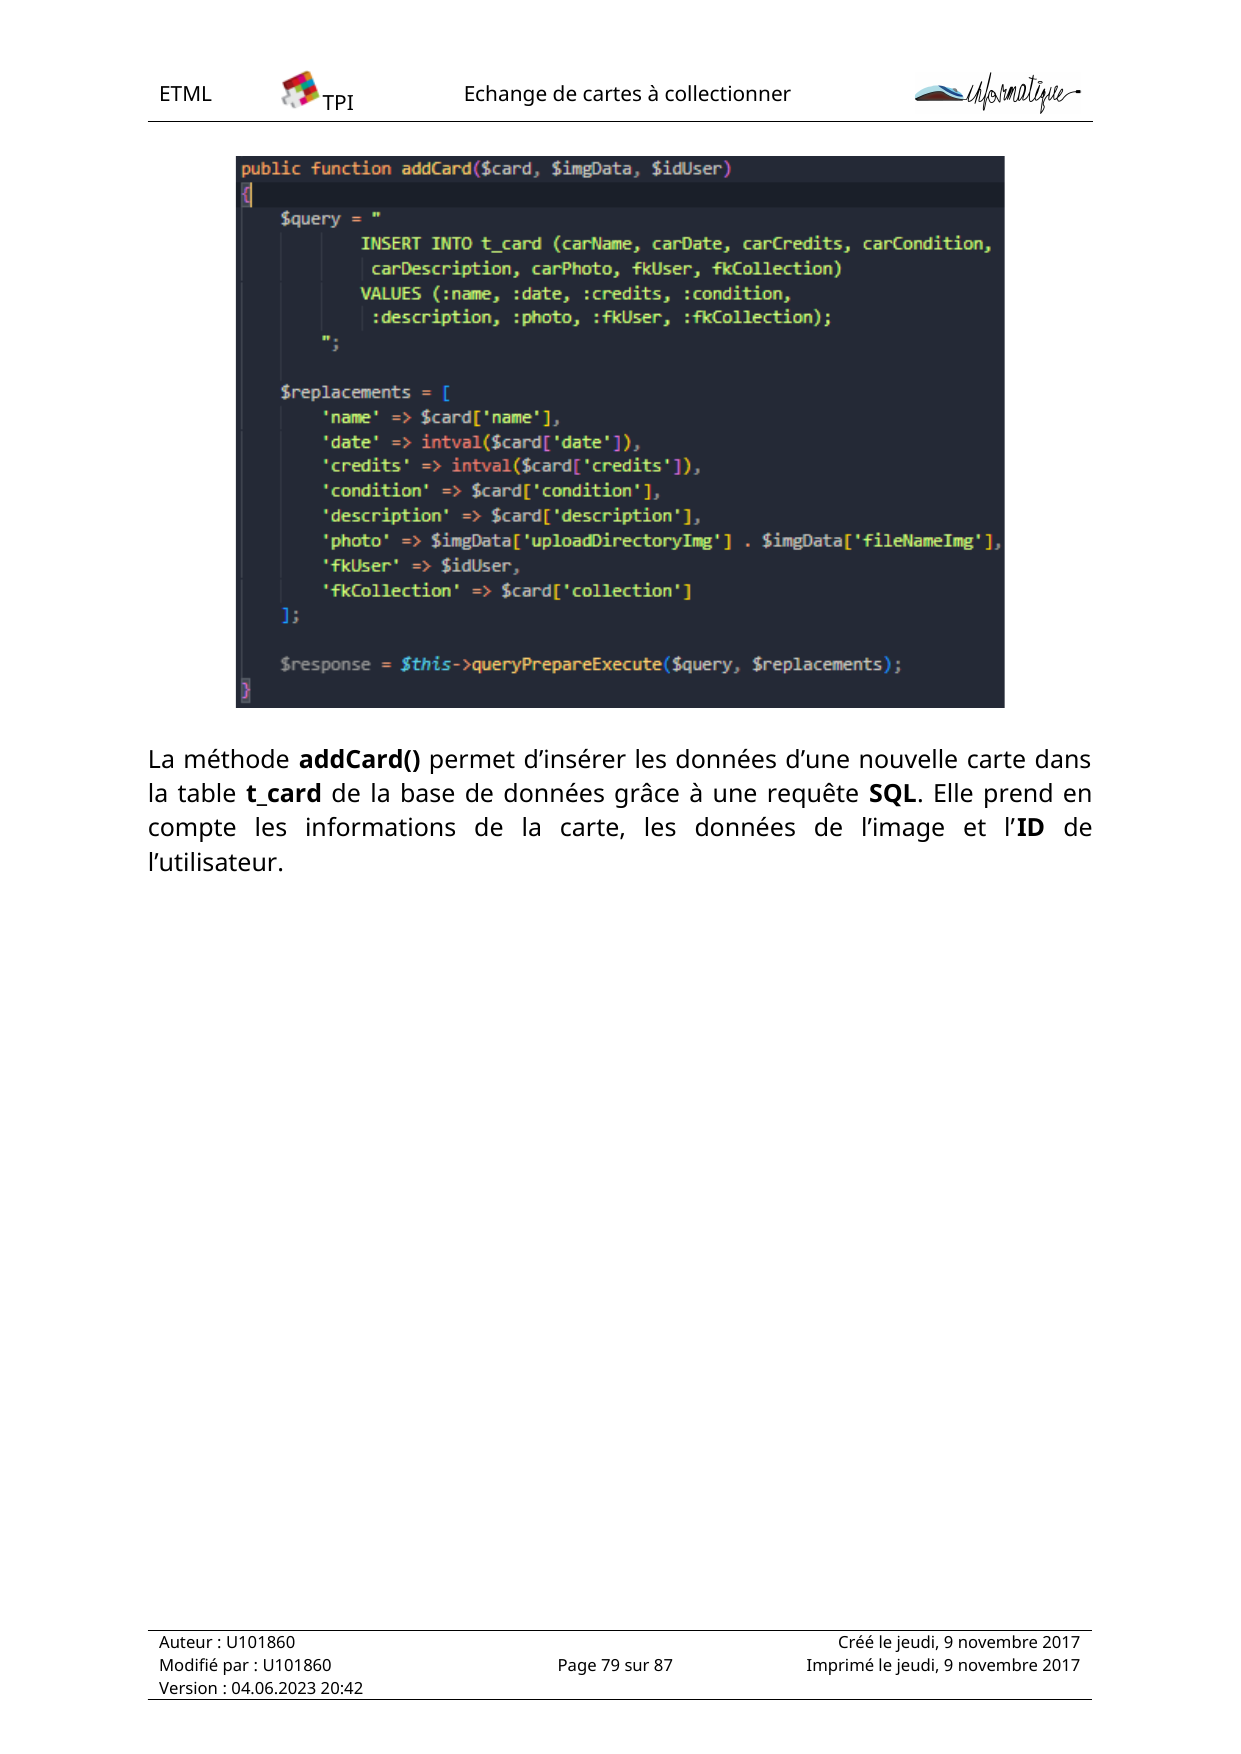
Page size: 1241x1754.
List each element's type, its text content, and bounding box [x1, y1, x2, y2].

picture [235, 156, 1005, 708]
text La méthode addCard() permet d’insérer les données d’une nouvelle carte dans la table t_card de la base de données grâce à une requête SQL. Elle prend en compte les informations de la carte, les données de l’image et l’ID de l’utilisateur. [148, 742, 1092, 878]
picture [276, 69, 323, 111]
